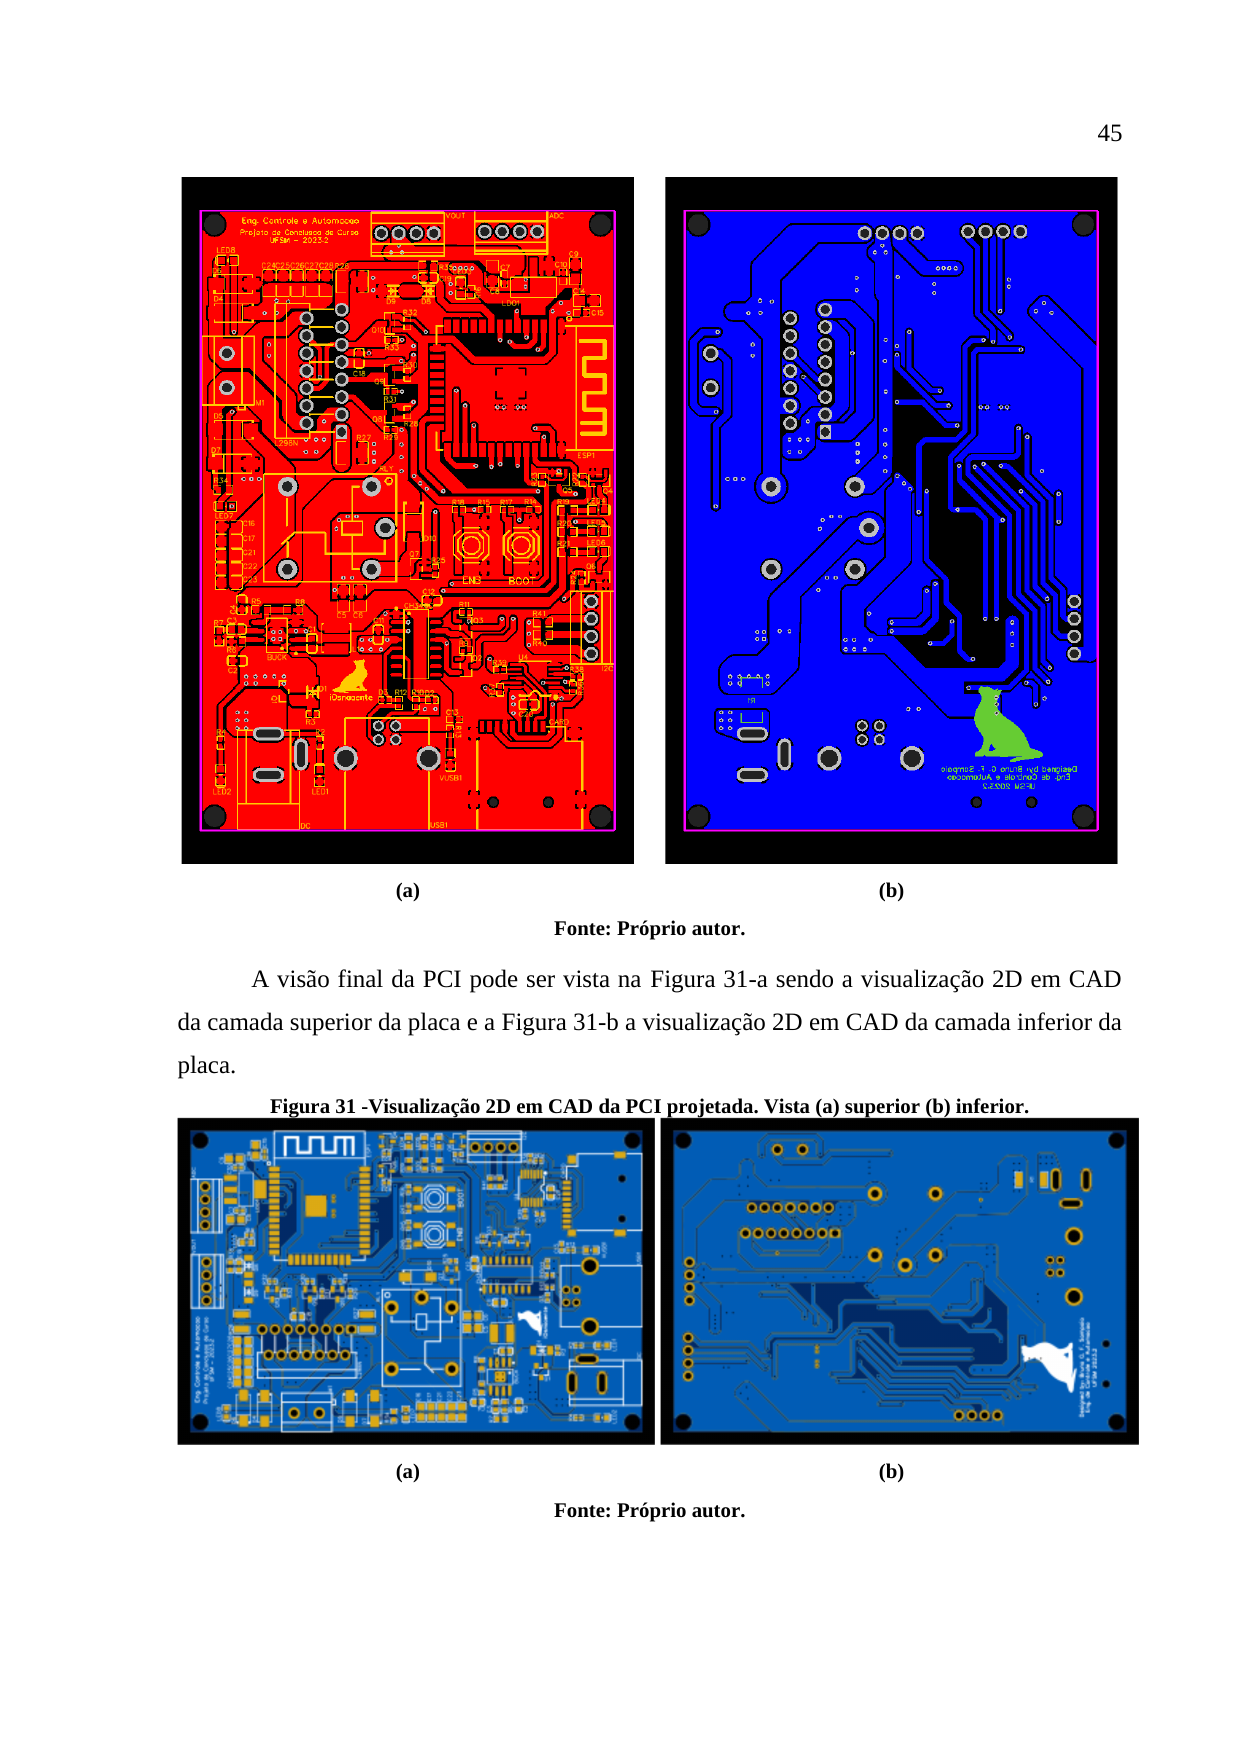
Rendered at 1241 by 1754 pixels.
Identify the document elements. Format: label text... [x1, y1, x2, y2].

table_cell (b) [650, 878, 1133, 916]
table_header [650, 1118, 1133, 1459]
table_header [166, 177, 649, 878]
table_cell (b) [650, 1460, 1133, 1498]
table_cell (a) [166, 1460, 649, 1498]
picture [178, 1118, 654, 1444]
table_header [650, 177, 1133, 878]
picture [665, 177, 1118, 864]
picture [661, 1118, 1138, 1444]
text Figura 31 -Visualização 2D em CAD da PCI projetada. Vista (a) superior (b) inferior. [177, 1093, 1122, 1118]
table_header [166, 1118, 649, 1459]
picture [181, 177, 634, 864]
text Fonte: Próprio autor. [177, 916, 1122, 940]
table_cell (a) [166, 878, 649, 916]
text A visão final da PCI pode ser vista na Figura 31-a sendo a visualização 2D em CAD da camada superior da placa e a Figura 31-b a visualização 2D em CAD da camada inferior da placa. [177, 964, 1122, 1079]
text Fonte: Próprio autor. [177, 1498, 1122, 1522]
